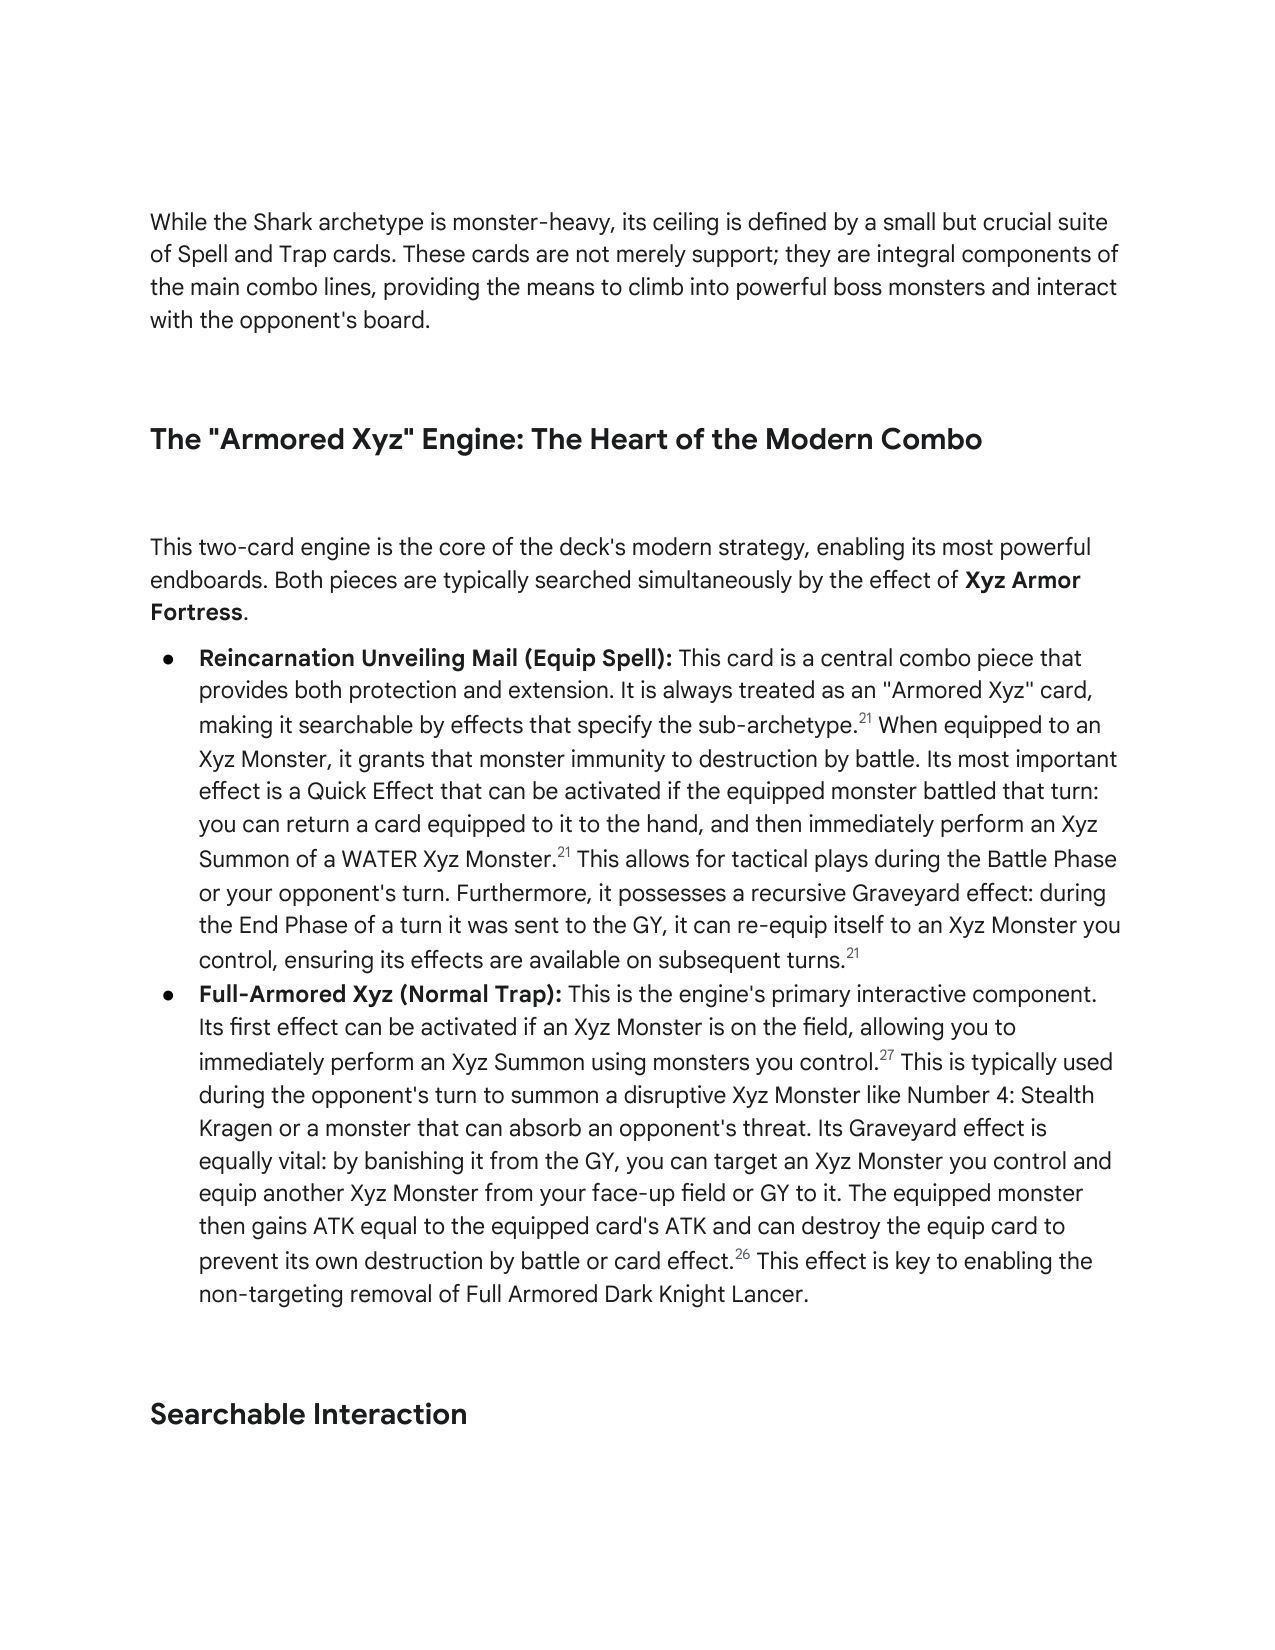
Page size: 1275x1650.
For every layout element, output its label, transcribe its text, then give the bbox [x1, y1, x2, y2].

list Reincarnation Unveiling Mail (Equip Spell): This card is a central combo piece that provides both protection and extension. It is always treated as an "Armored Xyz" card, making it searchable by effects that specify the sub-archetype.21 When equipped to an Xyz Monster, it grants that monster immunity to destruction by battle. Its most important effect is a Quick Effect that can be activated if the equipped monster battled that turn: you can return a card equipped to it to the hand, and then immediately perform an Xyz Summon of a WATER Xyz Monster.21 This allows for tactical plays during the Battle Phase or your opponent's turn. Furthermore, it possesses a recursive Graveyard effect: during the End Phase of a turn it was sent to the GY, it can re-equip itself to an Xyz Monster you control, ensuring its effects are available on subsequent turns.21 [161, 644, 1125, 976]
text This two-card engine is the core of the deck's modern strategy, enabling its most powerful endboards. Both pieces are typically searched simultaneously by the effect of Xyz Armor Fortress. [150, 533, 1125, 627]
subtitle Searchable Interaction [150, 1396, 1125, 1433]
list Full-Armored Xyz (Normal Trap): This is the engine's primary interactive component. Its first effect can be activated if an Xyz Monster is on the field, allowing you to immediately perform an Xyz Summon using monsters you control.27 This is typically used during the opponent's turn to summon a disruptive Xyz Monster like Number 4: Stealth Kragen or a monster that can absorb an opponent's threat. Its Graveyard effect is equally vital: by banishing it from the GY, you can target an Xyz Monster you control and equip another Xyz Monster from your face-up field or GY to it. The equipped monster then gains ATK equal to the equipped card's ATK and can destroy the equip card to prevent its own destruction by battle or card effect.26 This effect is key to enabling the non-targeting removal of Full Armored Dark Knight Lancer. [161, 980, 1125, 1309]
text While the Shark archetype is monster-heavy, its ceiling is defined by a small but crucial suite of Spell and Trap cards. These cards are not merely support; they are integral components of the main combo lines, providing the means to climb into powerful boss monsters and interact with the opponent's board. [150, 208, 1125, 334]
subtitle The "Armored Xyz" Engine: The Heart of the Modern Combo [150, 421, 1125, 458]
